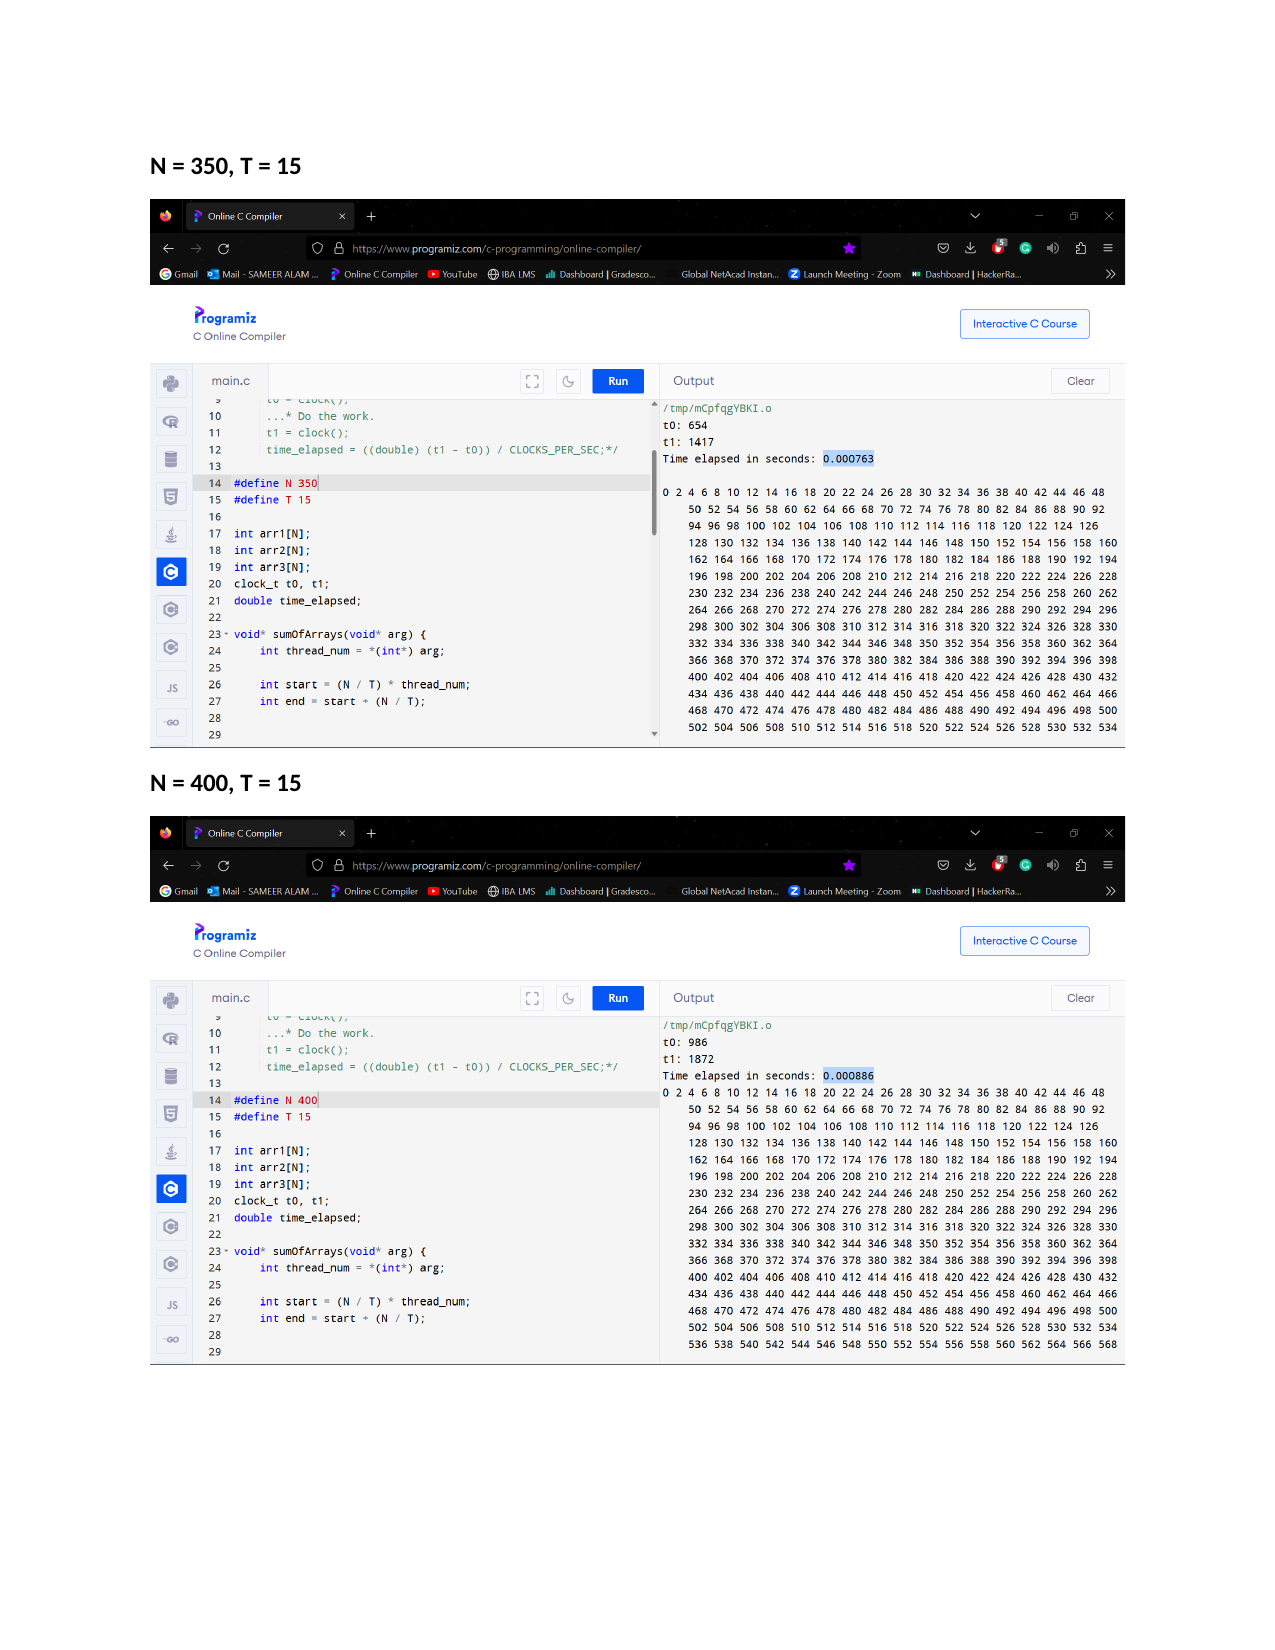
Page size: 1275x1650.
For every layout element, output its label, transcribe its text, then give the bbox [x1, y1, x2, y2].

picture [150, 816, 1125, 1365]
picture [150, 199, 1125, 748]
text N = 350, T = 15 [150, 150, 1125, 181]
text N = 400, T = 15 [150, 767, 1125, 797]
